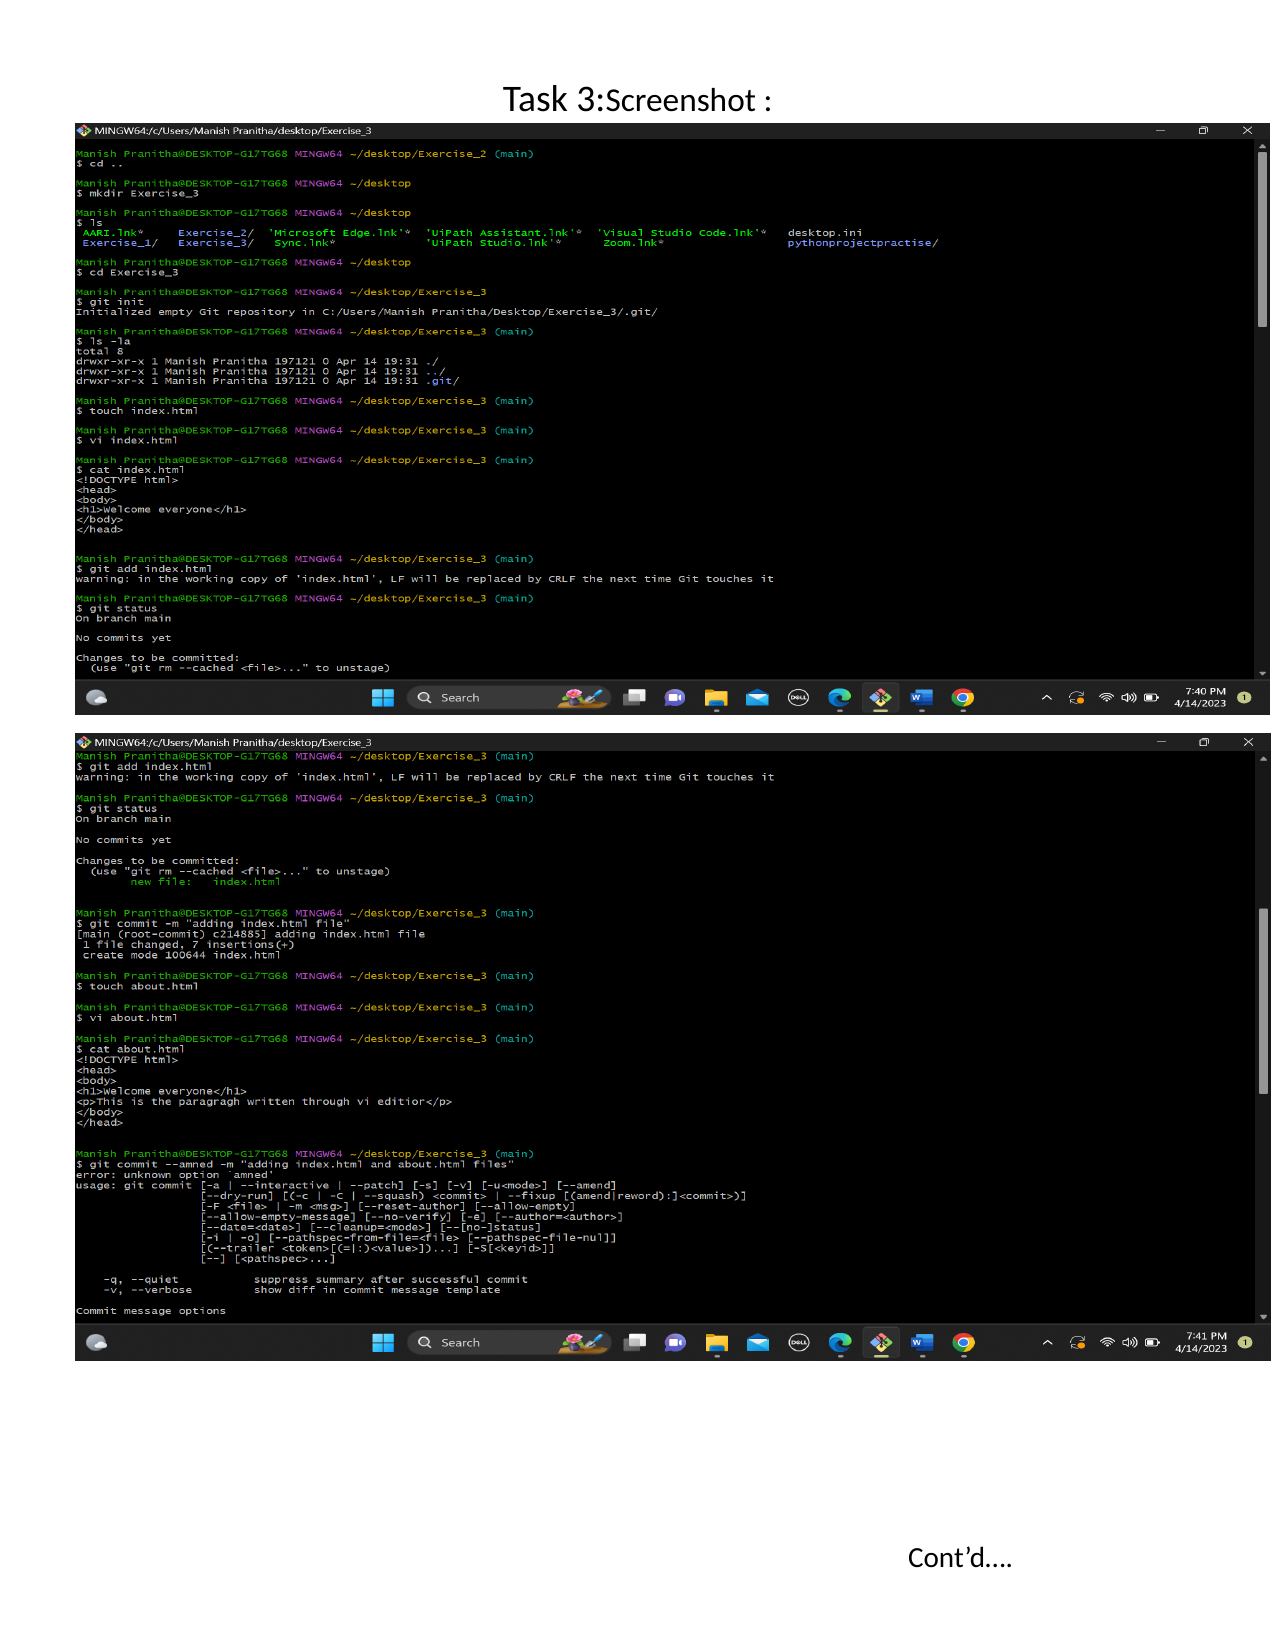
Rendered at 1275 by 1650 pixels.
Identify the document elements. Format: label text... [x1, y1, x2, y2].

text Task 3:Screenshot : [75, 75, 1200, 123]
picture [75, 733, 1271, 1361]
picture [75, 123, 1270, 715]
